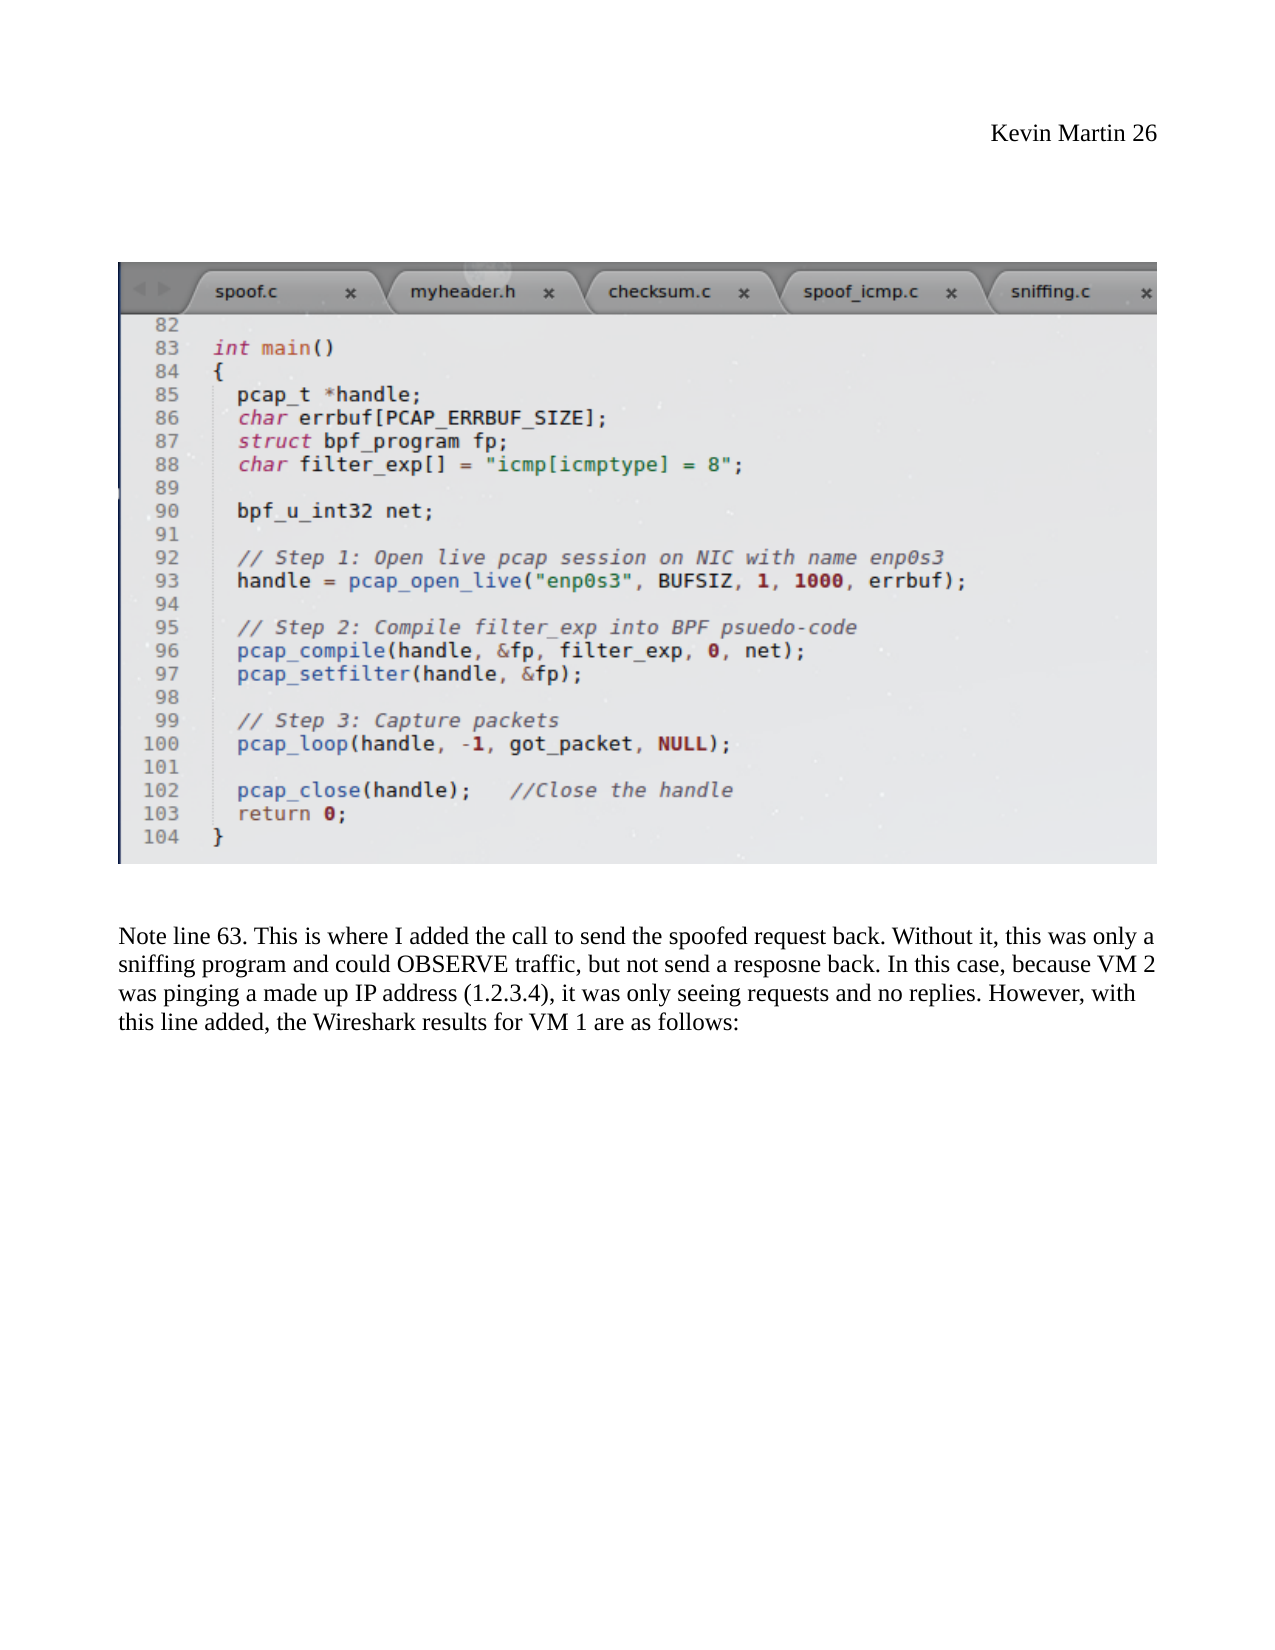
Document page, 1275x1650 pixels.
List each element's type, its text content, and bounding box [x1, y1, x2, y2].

picture [118, 262, 1157, 864]
text Note line 63. This is where I added the call to send the spoofed request back. Without it, this was only a sniffing program and could OBSERVE traffic, but not send a resposne back. In this case, because VM 2 was pinging a made up IP address (1.2.3.4), it was only seeing requests and no replies. However, with this line added, the Wireshark results for VM 1 are as follows: [118, 921, 1157, 1036]
